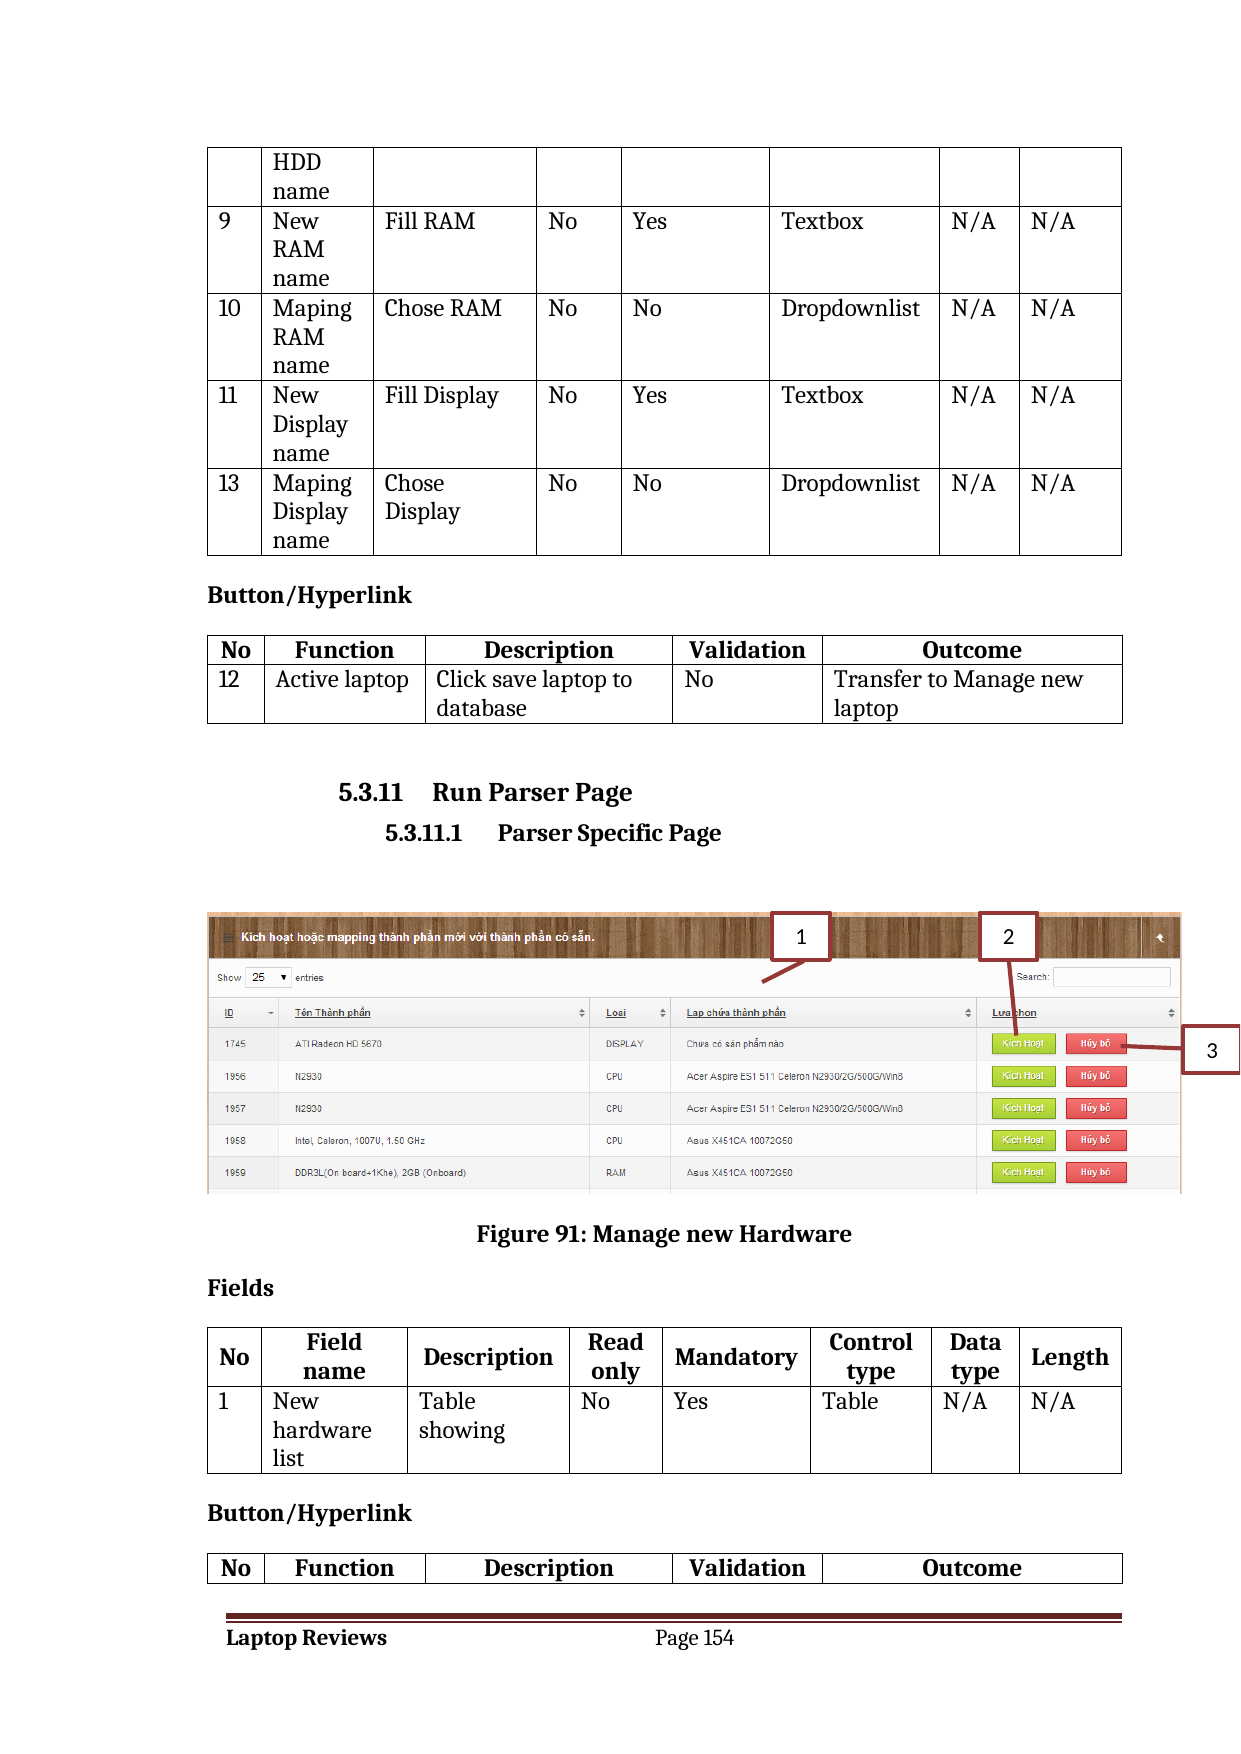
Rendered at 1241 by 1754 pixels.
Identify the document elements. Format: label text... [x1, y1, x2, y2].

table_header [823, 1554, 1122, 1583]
subtitle Run Parser Page [338, 777, 1122, 808]
text Button/Hyperlink [207, 581, 1122, 609]
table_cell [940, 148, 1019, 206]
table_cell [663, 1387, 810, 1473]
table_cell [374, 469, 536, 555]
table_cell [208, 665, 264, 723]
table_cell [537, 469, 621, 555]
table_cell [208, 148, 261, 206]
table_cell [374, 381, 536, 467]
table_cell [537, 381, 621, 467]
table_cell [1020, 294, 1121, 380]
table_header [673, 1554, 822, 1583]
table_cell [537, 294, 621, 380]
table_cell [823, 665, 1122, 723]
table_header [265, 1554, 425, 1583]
text Figure 91: Manage new Hardware [207, 1220, 1122, 1248]
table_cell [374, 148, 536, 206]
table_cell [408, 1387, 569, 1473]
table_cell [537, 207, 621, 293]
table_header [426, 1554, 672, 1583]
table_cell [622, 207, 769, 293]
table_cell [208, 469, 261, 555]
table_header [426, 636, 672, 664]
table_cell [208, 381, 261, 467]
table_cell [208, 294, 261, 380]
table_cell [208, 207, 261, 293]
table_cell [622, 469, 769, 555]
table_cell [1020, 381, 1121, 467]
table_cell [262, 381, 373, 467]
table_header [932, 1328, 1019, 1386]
text Button/Hyperlink [207, 1499, 1122, 1528]
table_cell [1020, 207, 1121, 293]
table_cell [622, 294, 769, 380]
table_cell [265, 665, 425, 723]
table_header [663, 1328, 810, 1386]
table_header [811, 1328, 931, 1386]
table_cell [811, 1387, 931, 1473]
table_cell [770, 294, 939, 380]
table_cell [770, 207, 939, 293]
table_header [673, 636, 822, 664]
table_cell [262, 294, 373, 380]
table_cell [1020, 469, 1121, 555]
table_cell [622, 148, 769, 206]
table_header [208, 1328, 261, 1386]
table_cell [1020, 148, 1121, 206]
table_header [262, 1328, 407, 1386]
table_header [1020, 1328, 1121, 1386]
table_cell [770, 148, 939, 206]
text Fields [207, 1273, 1122, 1302]
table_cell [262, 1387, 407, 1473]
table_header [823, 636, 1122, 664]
subtitle Parser Specific Page [385, 818, 1122, 847]
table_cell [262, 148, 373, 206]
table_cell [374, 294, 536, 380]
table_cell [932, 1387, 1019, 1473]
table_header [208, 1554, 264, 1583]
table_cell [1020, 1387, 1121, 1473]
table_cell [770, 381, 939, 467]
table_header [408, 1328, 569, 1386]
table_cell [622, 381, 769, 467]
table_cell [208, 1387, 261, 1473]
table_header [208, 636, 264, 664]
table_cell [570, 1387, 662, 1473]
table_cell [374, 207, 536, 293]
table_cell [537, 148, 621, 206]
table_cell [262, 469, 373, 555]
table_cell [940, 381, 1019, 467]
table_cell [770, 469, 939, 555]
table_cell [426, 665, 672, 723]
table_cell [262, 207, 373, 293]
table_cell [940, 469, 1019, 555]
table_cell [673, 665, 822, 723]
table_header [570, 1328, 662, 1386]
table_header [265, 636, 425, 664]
picture [207, 912, 1182, 1195]
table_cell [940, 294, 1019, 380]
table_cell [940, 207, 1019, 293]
